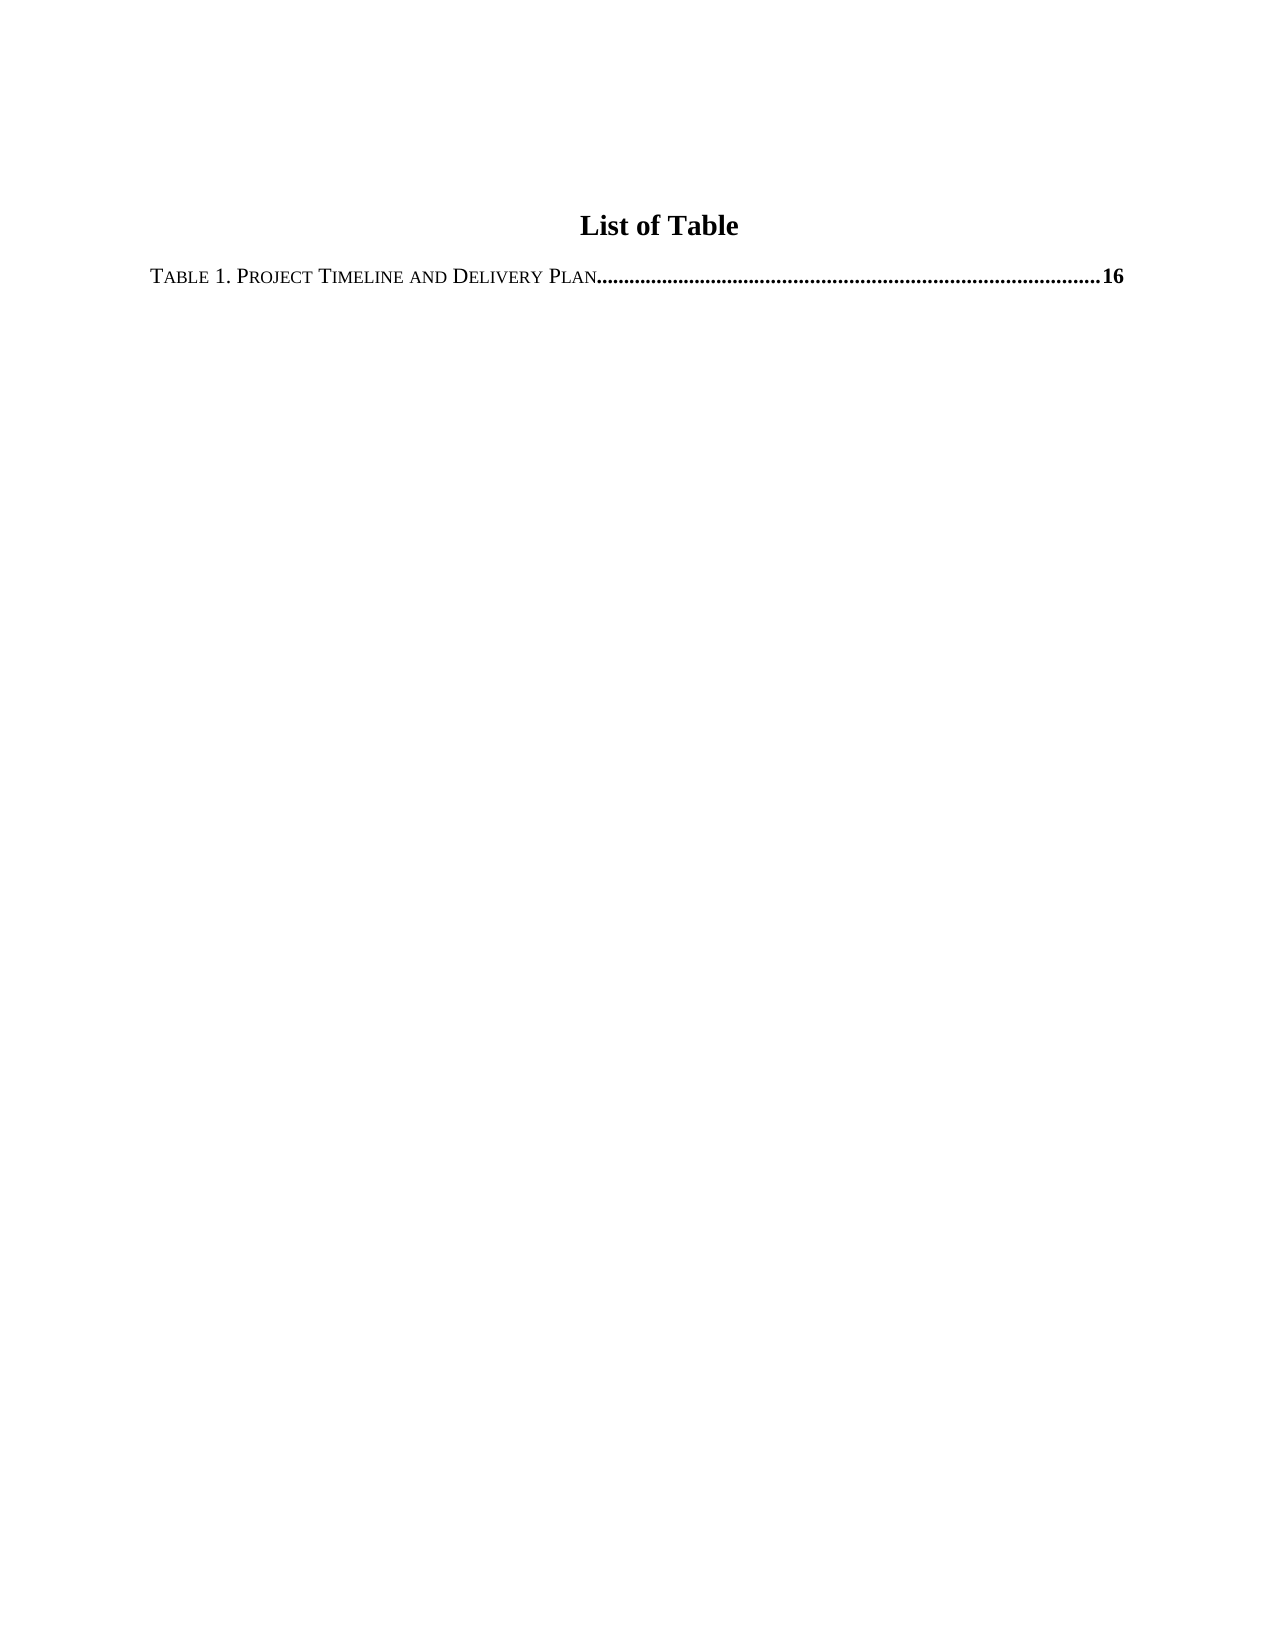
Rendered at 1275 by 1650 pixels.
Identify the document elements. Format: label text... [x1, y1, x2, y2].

text Table 1. Project Timeline and Delivery Plan 16 [150, 263, 1125, 288]
text List of Table [150, 208, 1125, 242]
